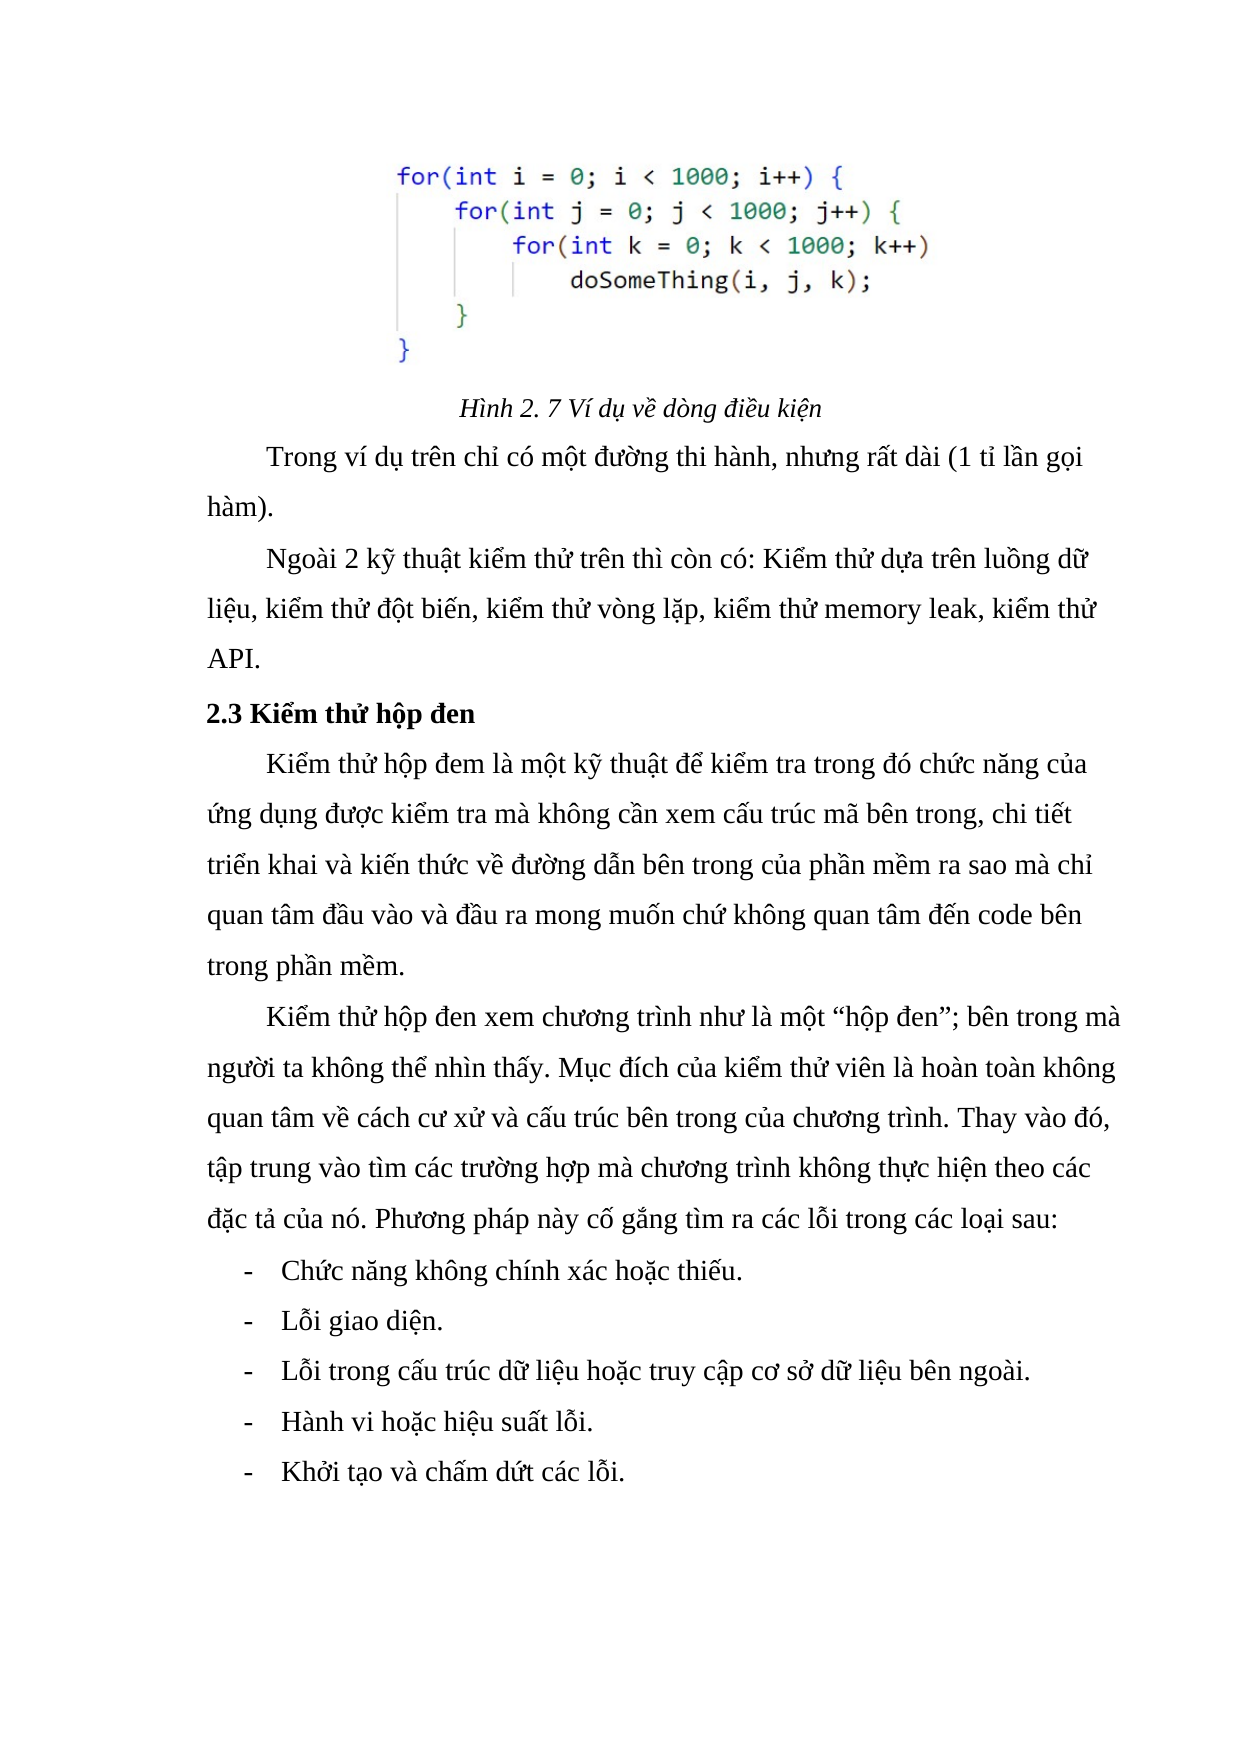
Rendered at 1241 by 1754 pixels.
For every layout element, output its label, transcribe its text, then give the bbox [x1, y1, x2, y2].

text Kiểm thử hộp đen xem chương trình như là một “hộp đen”; bên trong mà người ta không thể nhìn thấy. Mục đích của kiểm thử viên là hoàn toàn không quan tâm về cách cư xử và cấu trúc bên trong của chương trình. Thay vào đó, tập trung vào tìm các trường hợp mà chương trình không thực hiện theo các đặc tả của nó. Phương pháp này cố gắng tìm ra các lỗi trong các loại sau: [207, 999, 1122, 1234]
text Hình 2. 7 Ví dụ về dòng điều kiện [244, 392, 1040, 423]
list Lỗi giao diện. [243, 1303, 1040, 1337]
subtitle 2.3 Kiểm thử hộp đen [206, 696, 1040, 729]
list Khởi tạo và chấm dứt các lỗi. [243, 1454, 1040, 1488]
list Hành vi hoặc hiệu suất lỗi. [243, 1404, 1040, 1437]
text Trong ví dụ trên chỉ có một đường thi hành, nhưng rất dài (1 tỉ lần gọi hàm). [207, 439, 1122, 522]
list Chức năng không chính xác hoặc thiếu. [243, 1253, 1040, 1286]
text Ngoài 2 kỹ thuật kiểm thử trên thì còn có: Kiểm thử dựa trên luồng dữ liệu, kiểm thử đột biến, kiểm thử vòng lặp, kiểm thử memory leak, kiểm thử API. [207, 541, 1122, 675]
list Lỗi trong cấu trúc dữ liệu hoặc truy cập cơ sở dữ liệu bên ngoài. [243, 1353, 1040, 1387]
text Kiểm thử hộp đem là một kỹ thuật để kiểm tra trong đó chức năng của ứng dụng được kiểm tra mà không cần xem cấu trúc mã bên trong, chi tiết triển khai và kiến thức về đường dẫn bên trong của phần mềm ra sao mà chỉ quan tâm đầu vào và đầu ra mong muốn chứ không quan tâm đến code bên trong phần mềm. [207, 746, 1122, 981]
picture [386, 147, 943, 374]
